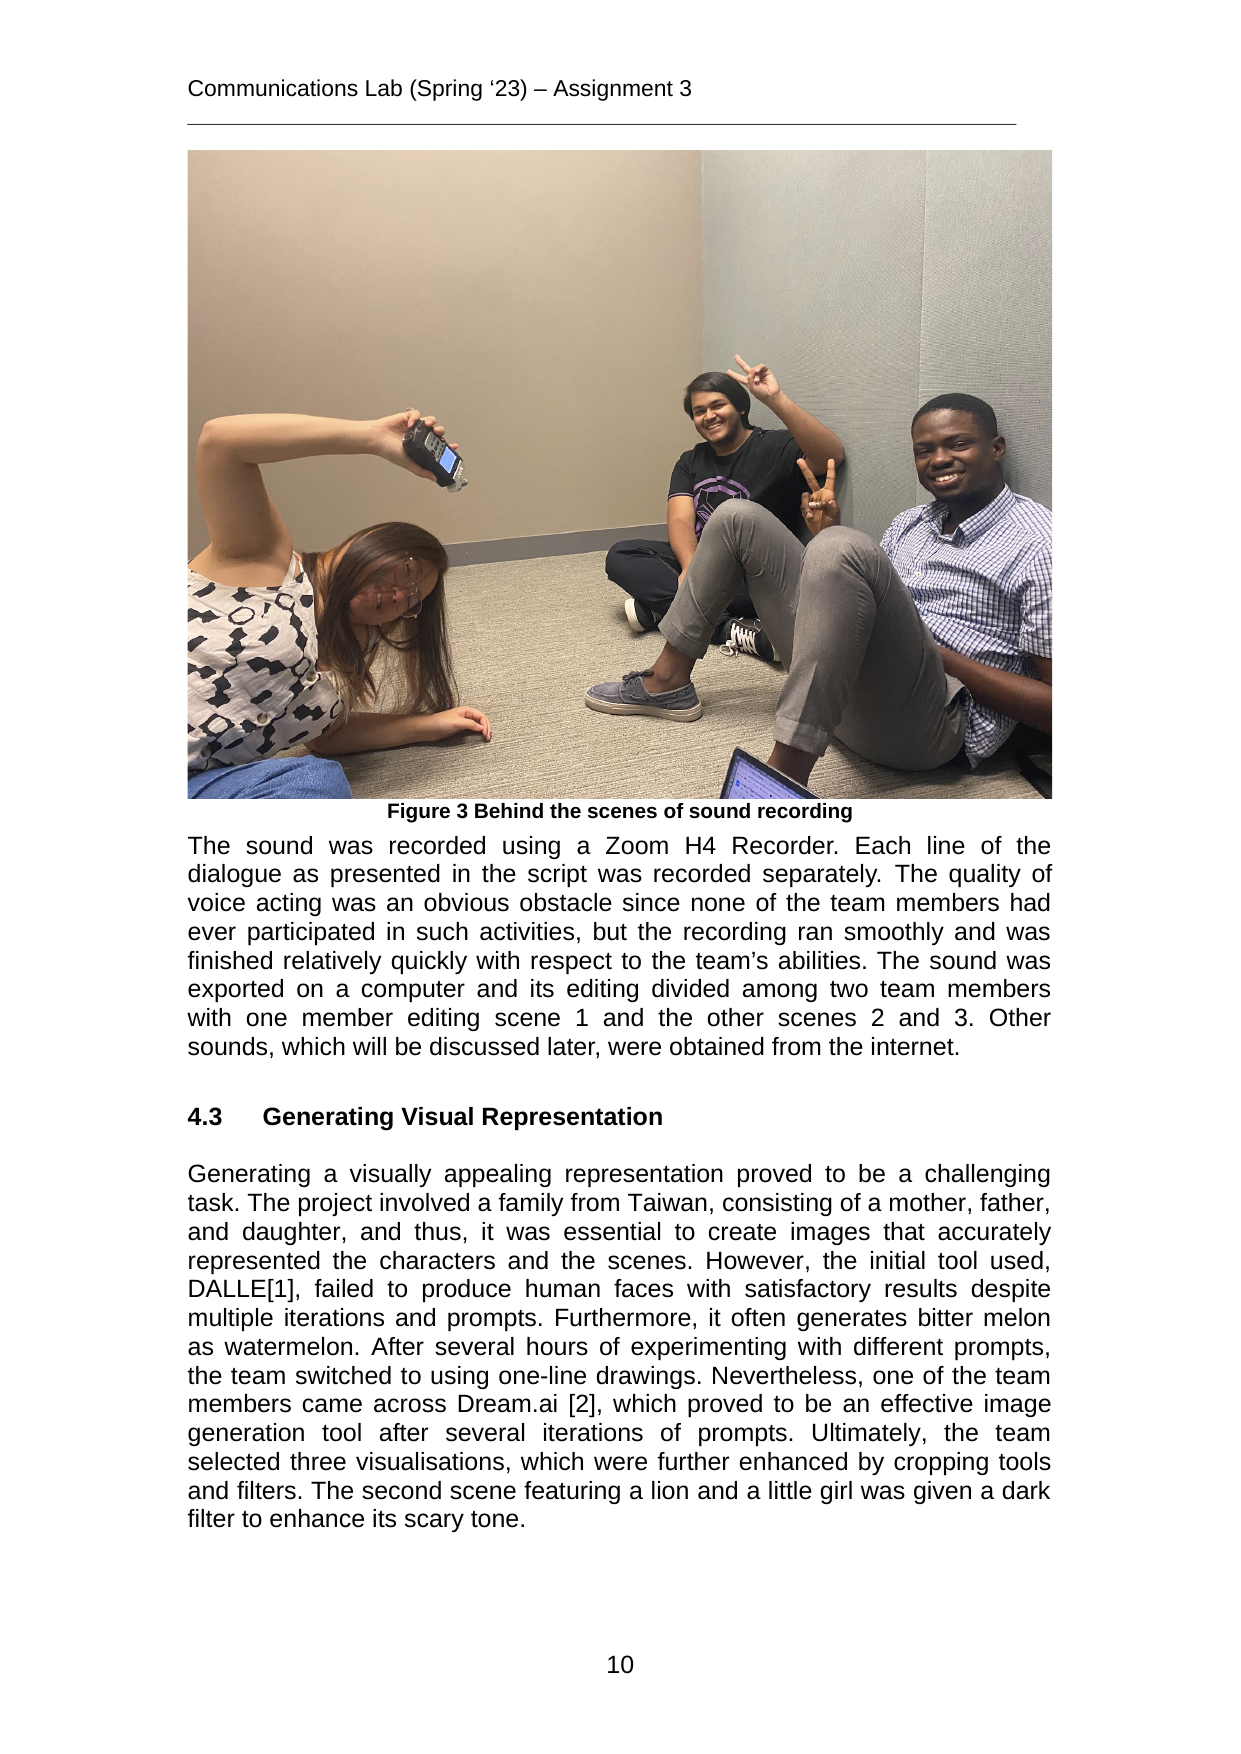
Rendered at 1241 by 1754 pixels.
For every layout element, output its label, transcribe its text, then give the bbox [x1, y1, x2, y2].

text Generating a visually appealing representation proved to be a challenging task. The project involved a family from Taiwan, consisting of a mother, father, and daughter, and thus, it was essential to create images that accurately represented the characters and the scenes. However, the initial tool used, DALLE[1], failed to produce human faces with satisfactory results despite multiple iterations and prompts. Furthermore, it often generates bitter melon as watermelon. After several hours of experimenting with different prompts, the team switched to using one-line drawings. Nevertheless, one of the team members came across Dream.ai [2], which proved to be an effective image generation tool after several iterations of prompts. Ultimately, the team selected three visualisations, which were further enhanced by cropping tools and filters. The second scene featuring a lion and a little girl was given a dark filter to enhance its scary tone. [187, 1159, 1053, 1533]
subtitle Generating Visual Representation [187, 1102, 1053, 1131]
text Figure 3 Behind the scenes of sound recording [187, 799, 1053, 822]
subtitle The sound was recorded using a Zoom H4 Recorder. Each line of the dialogue as presented in the script was recorded separately. The quality of voice acting was an obvious obstacle since none of the team members had ever participated in such activities, but the recording ran smoothly and was finished relatively quickly with respect to the team’s abilities. The sound was exported on a computer and its editing divided among two team members with one member editing scene 1 and the other scenes 2 and 3. Other sounds, which will be discussed later, were obtained from the internet. [187, 831, 1053, 1061]
picture [187, 150, 1053, 799]
